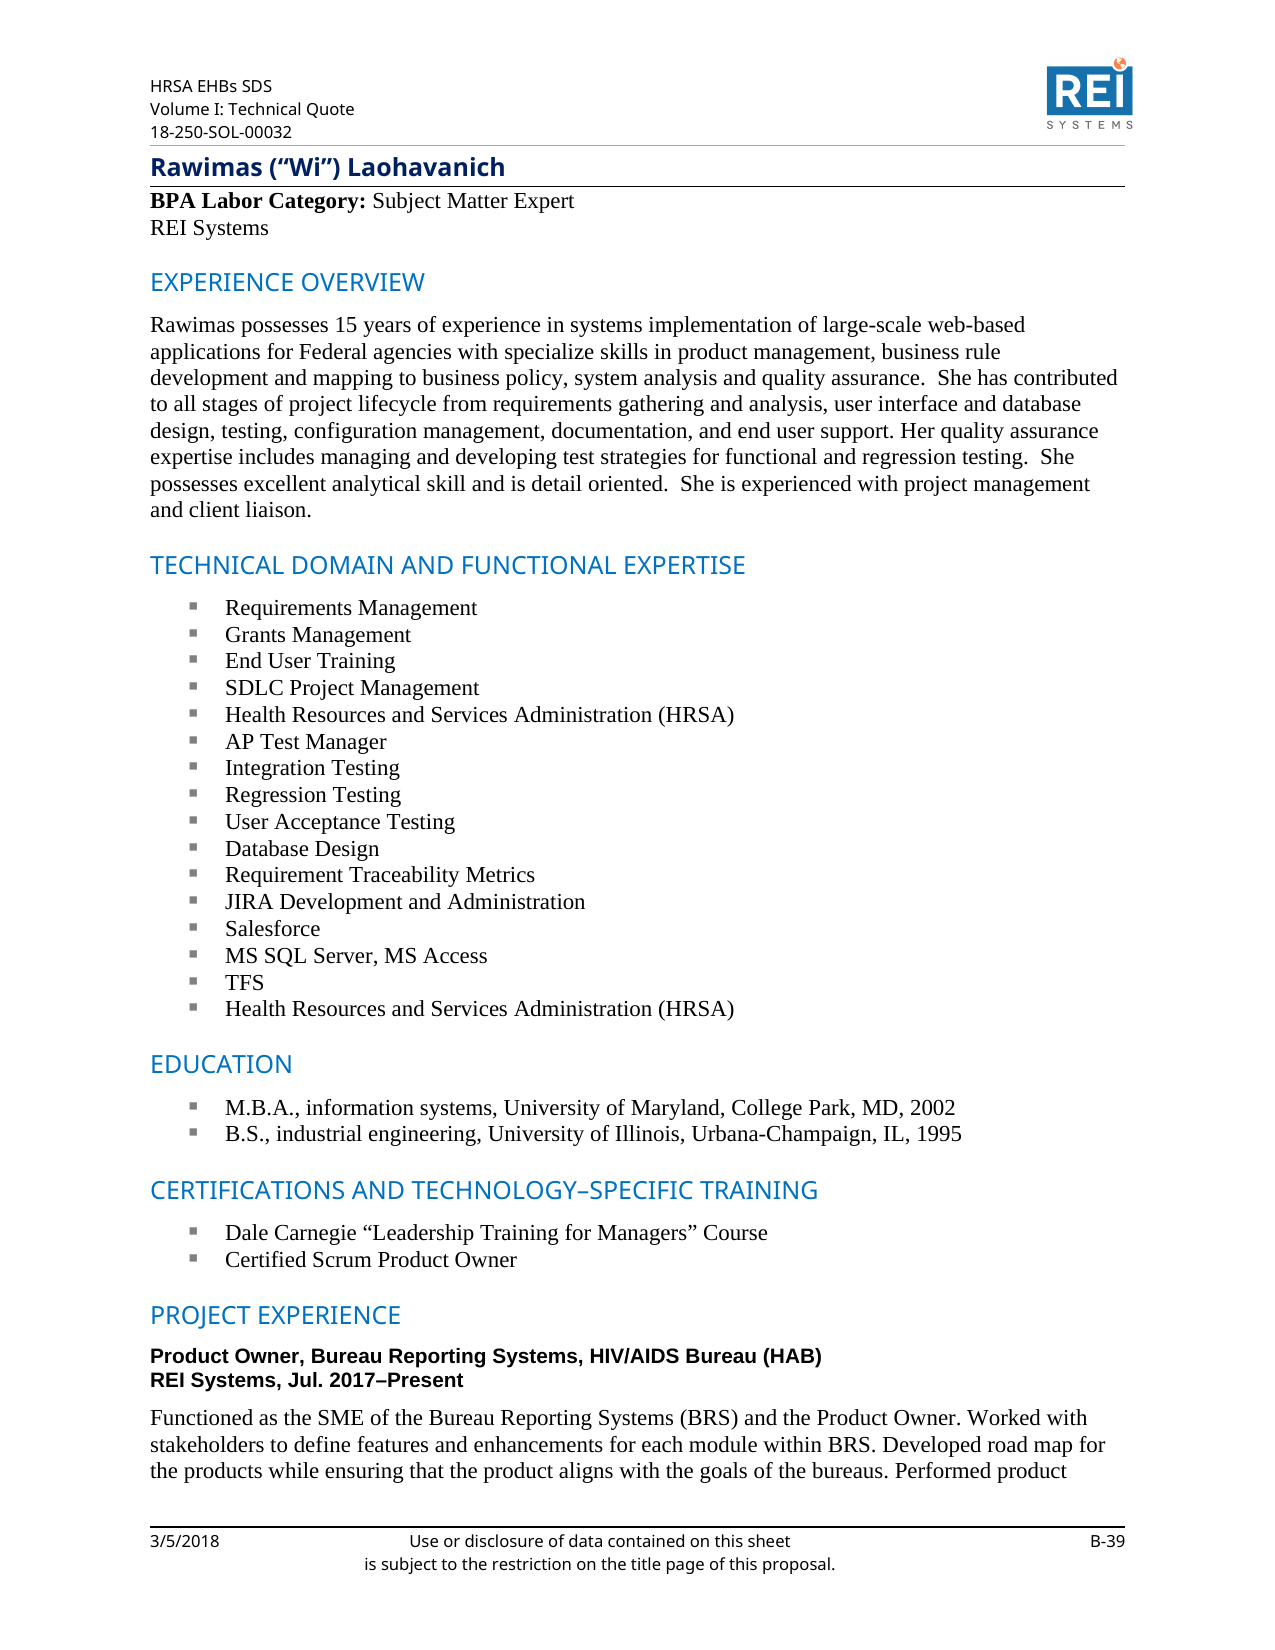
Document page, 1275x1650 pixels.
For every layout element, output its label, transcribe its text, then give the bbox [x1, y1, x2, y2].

text Requirement Traceability Metrics [187, 862, 1125, 888]
text Health Resources and Services Administration (HRSA) [187, 995, 1125, 1022]
text Health Resources and Services Administration (HRSA) [187, 701, 1125, 728]
text Rawimas possesses 15 years of experience in systems implementation of large-scale web-based applications for Federal agencies with specialize skills in product management, business rule development and mapping to business policy, system analysis and quality assurance. She has contributed to all stages of project lifecycle from requirements gathering and analysis, user interface and database design, testing, configuration management, documentation, and end user support. Her quality assurance expertise includes managing and developing test strategies for functional and regression testing. She possesses excellent analytical skill and is detail oriented. She is experienced with project management and client liaison. [150, 311, 1125, 522]
text AP Test Manager [187, 728, 1125, 754]
text B.S., industrial engineering, University of Illinois, Urbana-Champaign, IL, 1995 [187, 1121, 1125, 1147]
text Regression Testing [187, 781, 1125, 808]
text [150, 1404, 1125, 1483]
text REI Systems [150, 213, 1125, 240]
text Rawimas (“Wi”) Laohavanich [150, 150, 1125, 186]
text Database Design [187, 835, 1125, 862]
text MS SQL Server, MS Access [187, 942, 1125, 969]
text Certified Scrum Product Owner [187, 1246, 1125, 1272]
subtitle Project Experience [150, 1297, 1125, 1331]
text BPA Labor Category: Subject Matter Expert [150, 187, 1125, 213]
title REI Systems, Jul. 2017–Present [150, 1368, 1125, 1392]
subtitle Technical Domain AnD FUNCTIONAL Expertise [150, 547, 1125, 581]
subtitle certifications and Technology–Specific training [150, 1172, 1125, 1206]
subtitle Experience overview [150, 265, 1125, 299]
text Dale Carnegie “Leadership Training for Managers” Course [187, 1219, 1125, 1246]
text End User Training [187, 647, 1125, 674]
text SDLC Project Management [187, 674, 1125, 701]
text Integration Testing [187, 754, 1125, 781]
text M.B.A., information systems, University of Maryland, College Park, MD, 2002 [187, 1094, 1125, 1121]
text TFS [187, 969, 1125, 995]
text Grants Management [187, 621, 1125, 647]
text Requirements Management [187, 594, 1125, 621]
title Product Owner, Bureau Reporting Systems, HIV/AIDS Bureau (HAB) [150, 1344, 1125, 1368]
text Salesforce [187, 915, 1125, 942]
subtitle Education [150, 1047, 1125, 1081]
picture [1045, 55, 1135, 131]
text JIRA Development and Administration [187, 888, 1125, 915]
text User Acceptance Testing [187, 808, 1125, 835]
